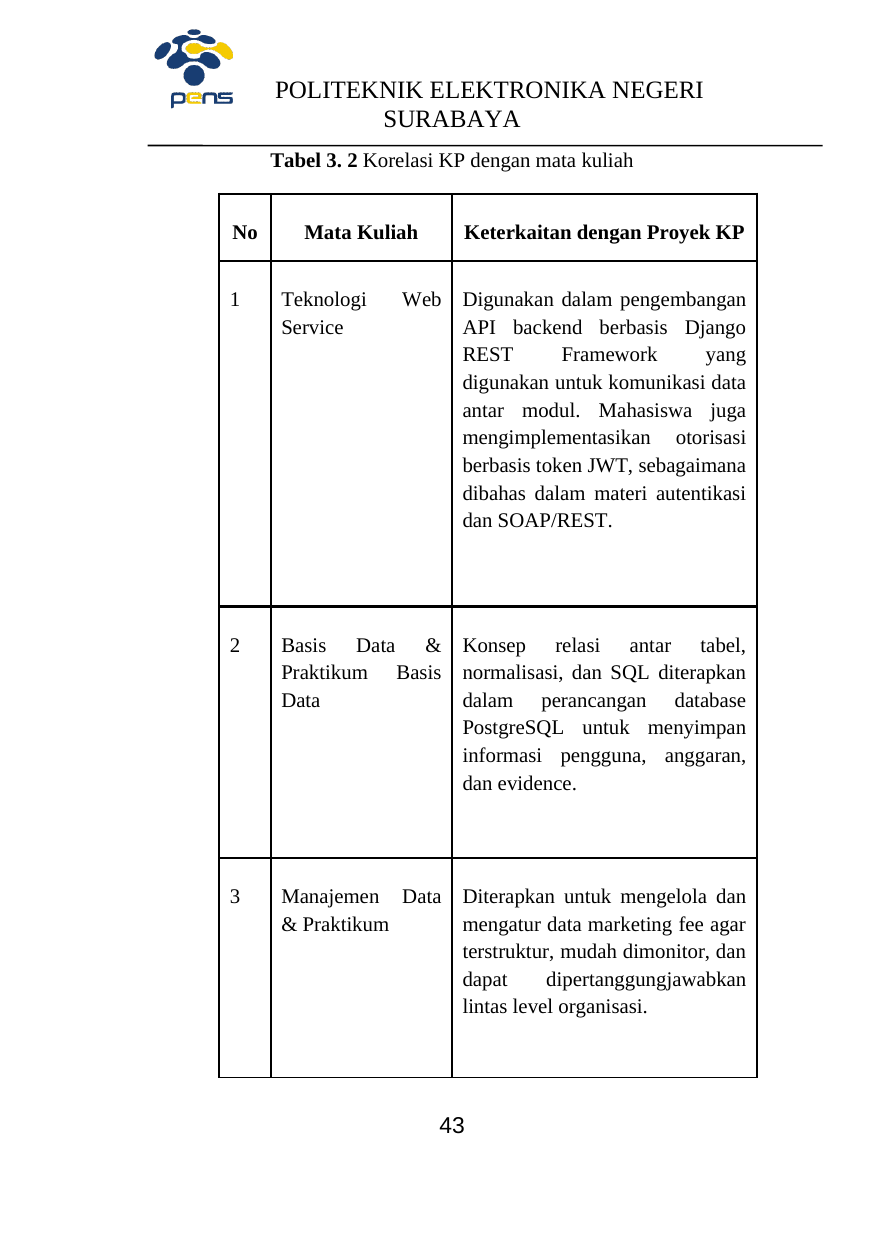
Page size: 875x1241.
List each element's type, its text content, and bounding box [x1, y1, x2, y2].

table_cell Digunakan dalam pengembangan API backend berbasis Django REST Framework yang digunakan untuk komunikasi data antar modul. Mahasiswa juga mengimplementasikan otorisasi berbasis token JWT, sebagaimana dibahas dalam materi autentikasi dan SOAP/REST. [453, 262, 756, 605]
table_cell Konsep relasi antar tabel, normalisasi, dan SQL diterapkan dalam perancangan database PostgreSQL untuk menyimpan informasi pengguna, anggaran, dan evidence. [453, 608, 756, 857]
table_header Keterkaitan dengan Proyek KP [453, 195, 756, 260]
table_cell Teknologi Web Service [272, 262, 451, 605]
table_cell Diterapkan untuk mengelola dan mengatur data marketing fee agar terstruktur, mudah dimonitor, dan dapat dipertanggungjawabkan lintas level organisasi. [453, 859, 756, 1077]
table_header Mata Kuliah [272, 195, 451, 260]
text Tabel 3. 2 Korelasi KP dengan mata kuliah [148, 148, 756, 172]
table_header No [220, 195, 270, 260]
table_cell Basis Data & Praktikum Basis Data [272, 608, 451, 857]
table_cell 3 [220, 859, 270, 1077]
table_cell 2 [220, 608, 270, 857]
table_cell Manajemen Data & Praktikum [272, 859, 451, 1077]
table_cell 1 [220, 262, 270, 605]
picture [147, 22, 242, 117]
